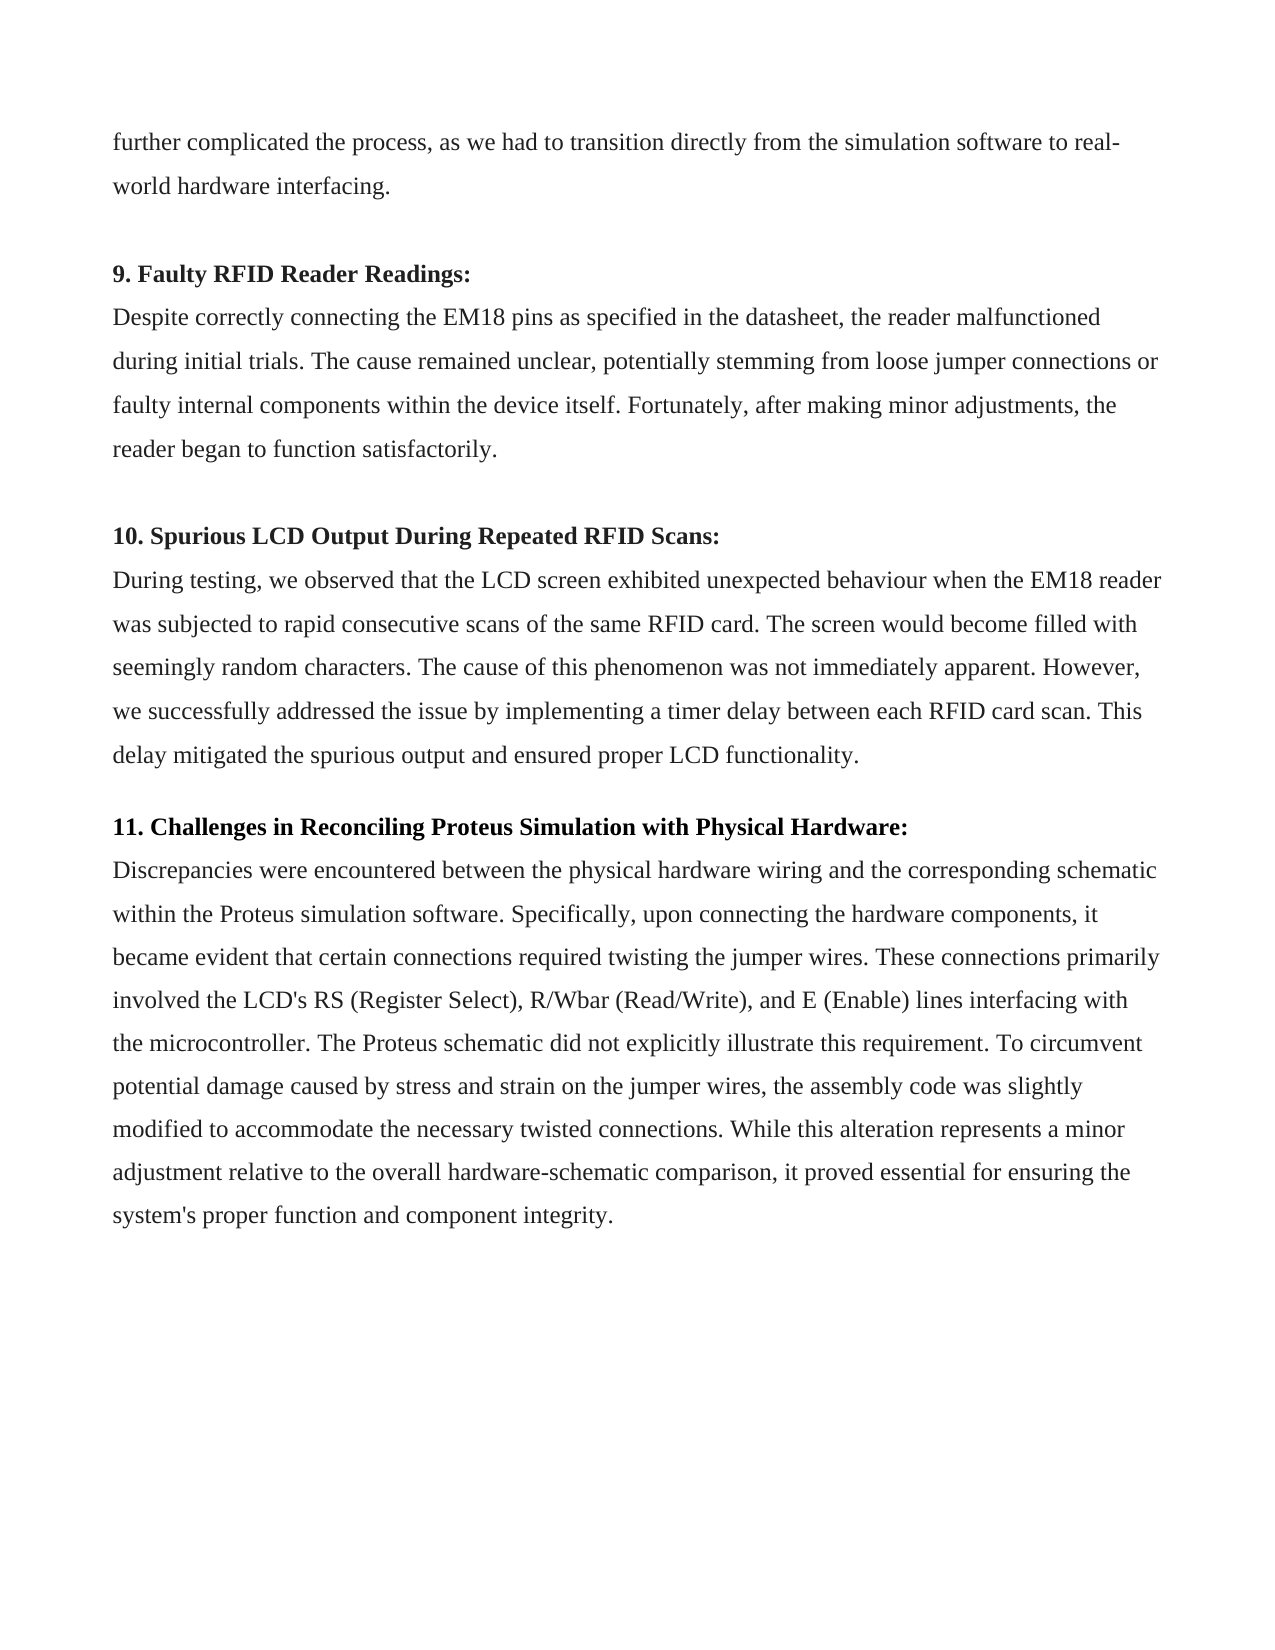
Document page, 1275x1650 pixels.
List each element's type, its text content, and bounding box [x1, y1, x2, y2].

text 10. Spurious LCD Output During Repeated RFID Scans: During testing, we observed that the LCD screen exhibited unexpected behaviour when the EM18 reader was subjected to rapid consecutive scans of the same RFID card. The screen would become filled with seemingly random characters. The cause of this phenomenon was not immediately apparent. However, we successfully addressed the issue by implementing a timer delay between each RFID card scan. This delay mitigated the spurious output and ensured proper LCD functionality. [112, 506, 1162, 769]
text 9. Faulty RFID Reader Readings: Despite correctly connecting the EM18 pins as specified in the datasheet, the reader malfunctioned during initial trials. The cause remained unclear, potentially stemming from loose jumper connections or faulty internal components within the device itself. Fortunately, after making minor adjustments, the reader began to function satisfactorily. [112, 244, 1162, 462]
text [112, 112, 1162, 200]
subtitle 11. Challenges in Reconciling Proteus Simulation with Physical Hardware: Discrepancies were encountered between the physical hardware wiring and the corresponding schematic within the Proteus simulation software. Specifically, upon connecting the hardware components, it became evident that certain connections required twisting the jumper wires. These connections primarily involved the LCD's RS (Register Select), R/Wbar (Read/Write), and E (Enable) lines interfacing with the microcontroller. The Proteus schematic did not explicitly illustrate this requirement. To circumvent potential damage caused by stress and strain on the jumper wires, the assembly code was slightly modified to accommodate the necessary twisted connections. While this alteration represents a minor adjustment relative to the overall hardware-schematic comparison, it proved essential for ensuring the system's proper function and component integrity. [112, 812, 1162, 1229]
